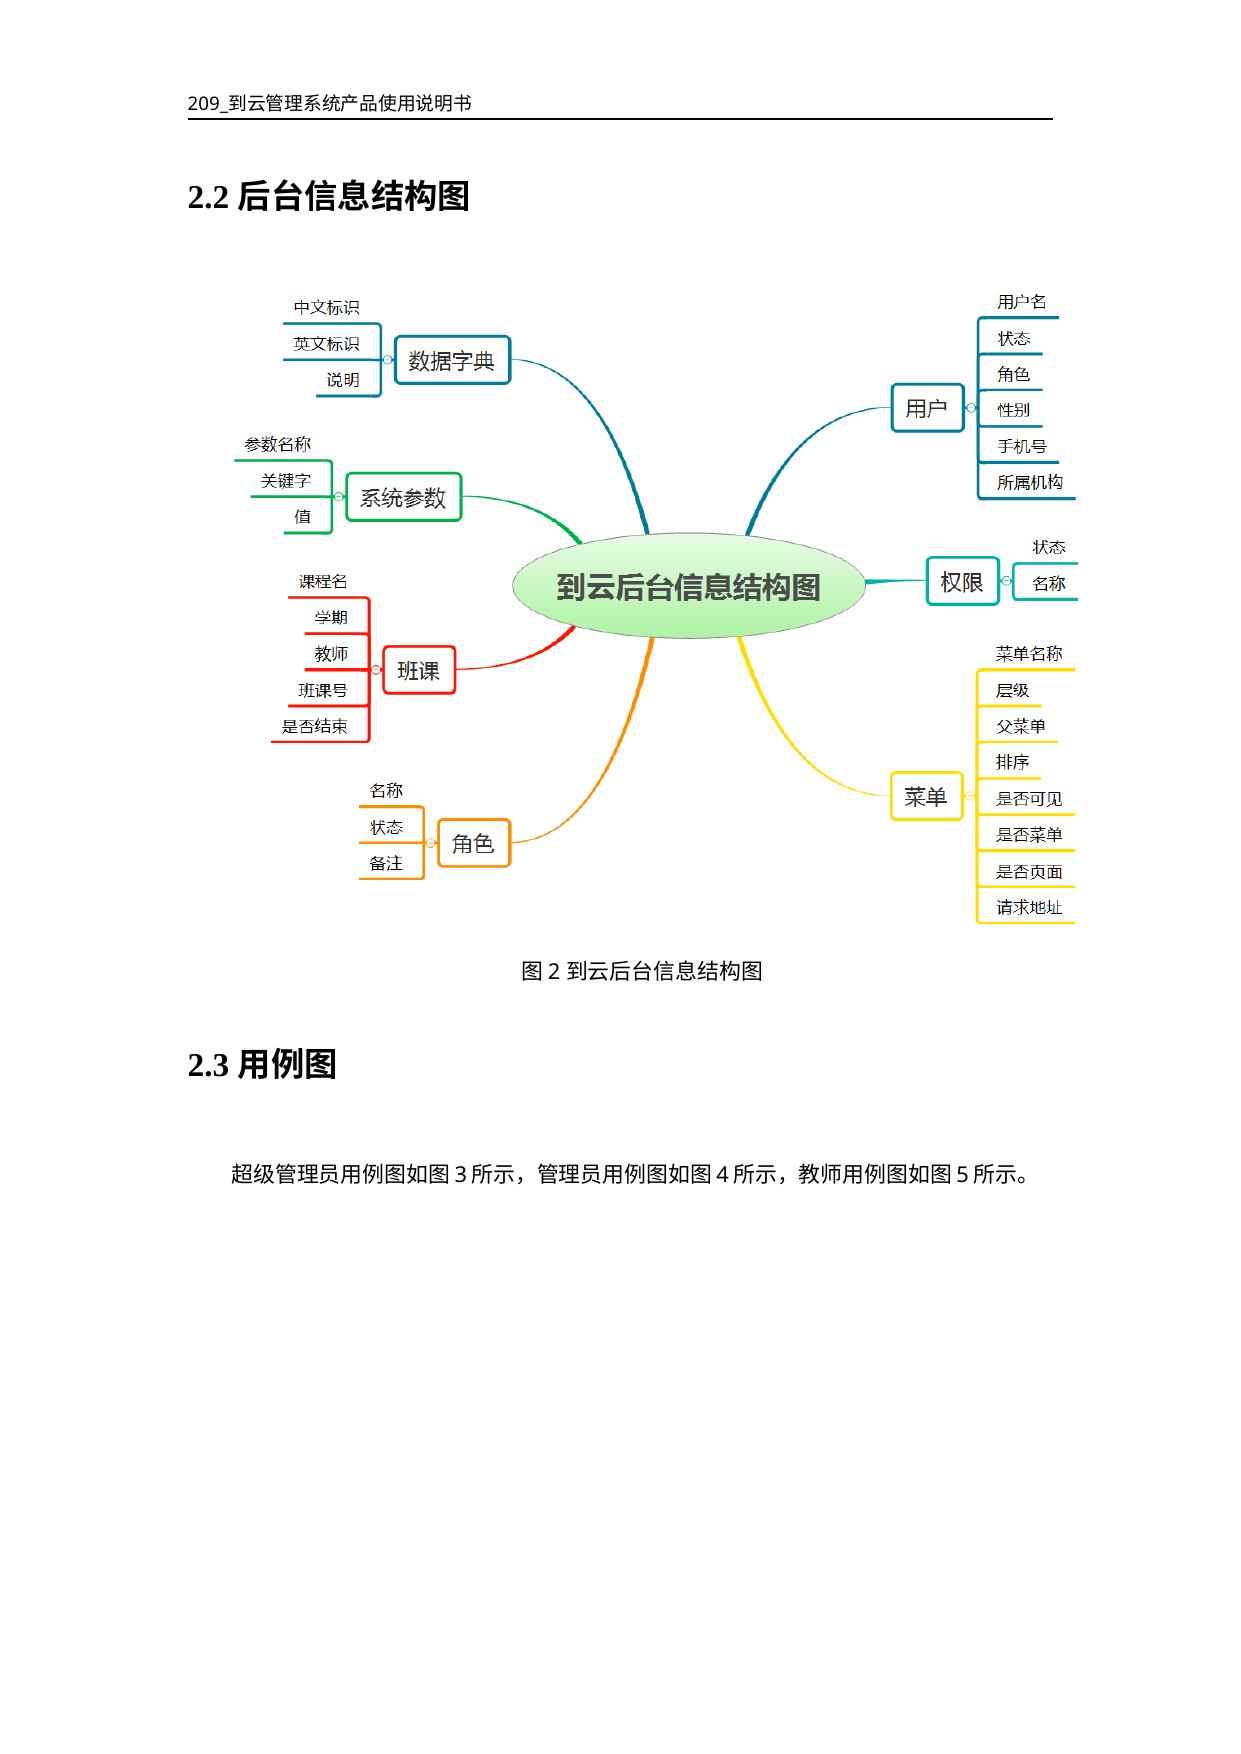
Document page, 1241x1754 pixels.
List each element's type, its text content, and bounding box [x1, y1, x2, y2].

text 超级管理员用例图如图3所示，管理员用例图如图4所示，教师用例图如图5所示。 [187, 1157, 1053, 1189]
picture [231, 289, 1097, 932]
subtitle 2.3 用例图 [187, 1029, 1053, 1094]
text 图2 到云后台信息结构图 [187, 954, 1053, 987]
subtitle 2.2 后台信息结构图 [187, 162, 1053, 227]
